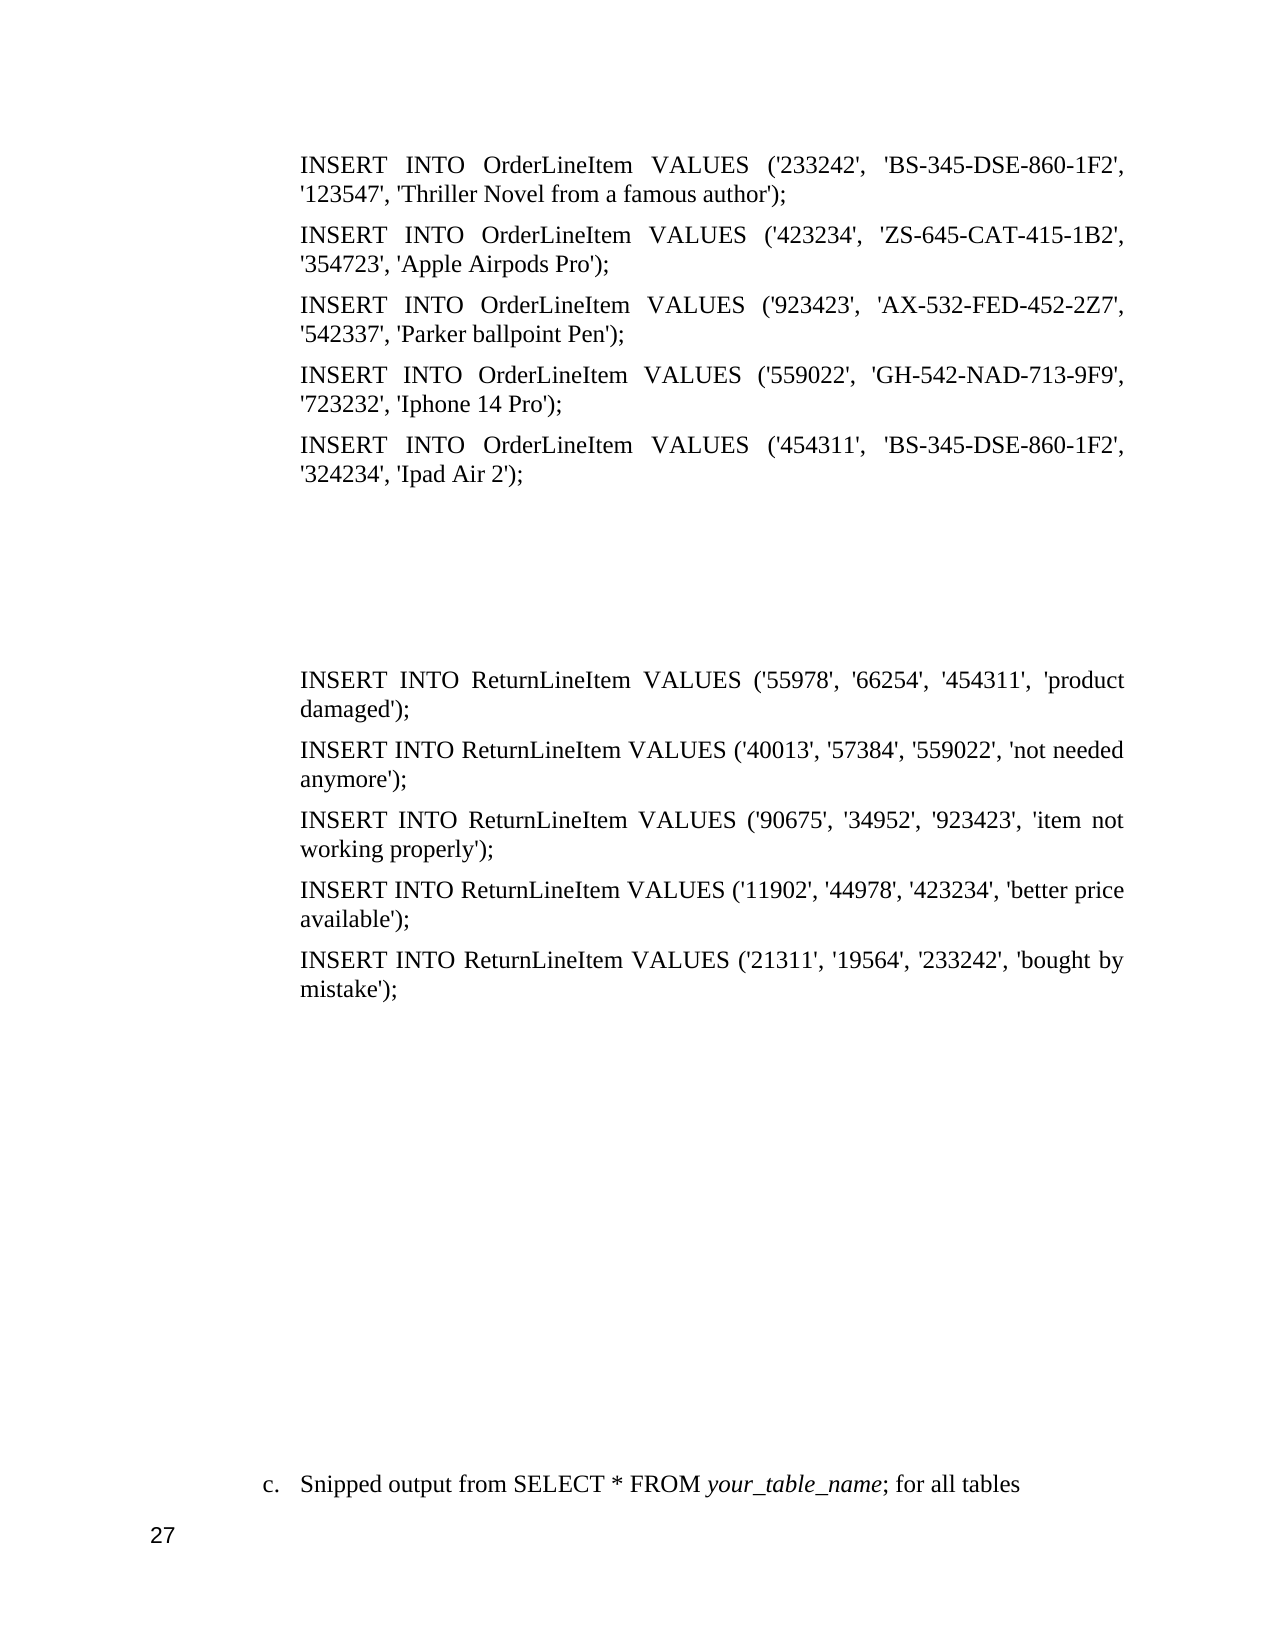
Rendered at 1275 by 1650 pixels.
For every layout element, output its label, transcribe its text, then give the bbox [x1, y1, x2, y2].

text INSERT INTO ReturnLineItem VALUES ('90675', '34952', '923423', 'item not working properly'); [300, 805, 1125, 862]
text INSERT INTO OrderLineItem VALUES ('233242', 'BS-345-DSE-860-1F2', '123547', 'Thriller Novel from a famous author'); [300, 150, 1125, 207]
text INSERT INTO OrderLineItem VALUES ('559022', 'GH-542-NAD-713-9F9', '723232', 'Iphone 14 Pro'); [300, 360, 1125, 417]
text INSERT INTO ReturnLineItem VALUES ('11902', '44978', '423234', 'better price available'); [300, 875, 1125, 932]
list Snipped output from SELECT * FROM your_table_name; for all tables [262, 1469, 1125, 1497]
text INSERT INTO ReturnLineItem VALUES ('55978', '66254', '454311', 'product damaged'); [300, 665, 1125, 722]
text INSERT INTO OrderLineItem VALUES ('423234', 'ZS-645-CAT-415-1B2', '354723', 'Apple Airpods Pro'); [300, 220, 1125, 277]
text INSERT INTO OrderLineItem VALUES ('923423', 'AX-532-FED-452-2Z7', '542337', 'Parker ballpoint Pen'); [300, 290, 1125, 347]
text INSERT INTO ReturnLineItem VALUES ('21311', '19564', '233242', 'bought by mistake'); [300, 945, 1125, 1002]
text INSERT INTO ReturnLineItem VALUES ('40013', '57384', '559022', 'not needed anymore'); [300, 735, 1125, 792]
text INSERT INTO OrderLineItem VALUES ('454311', 'BS-345-DSE-860-1F2', '324234', 'Ipad Air 2'); [300, 430, 1125, 487]
